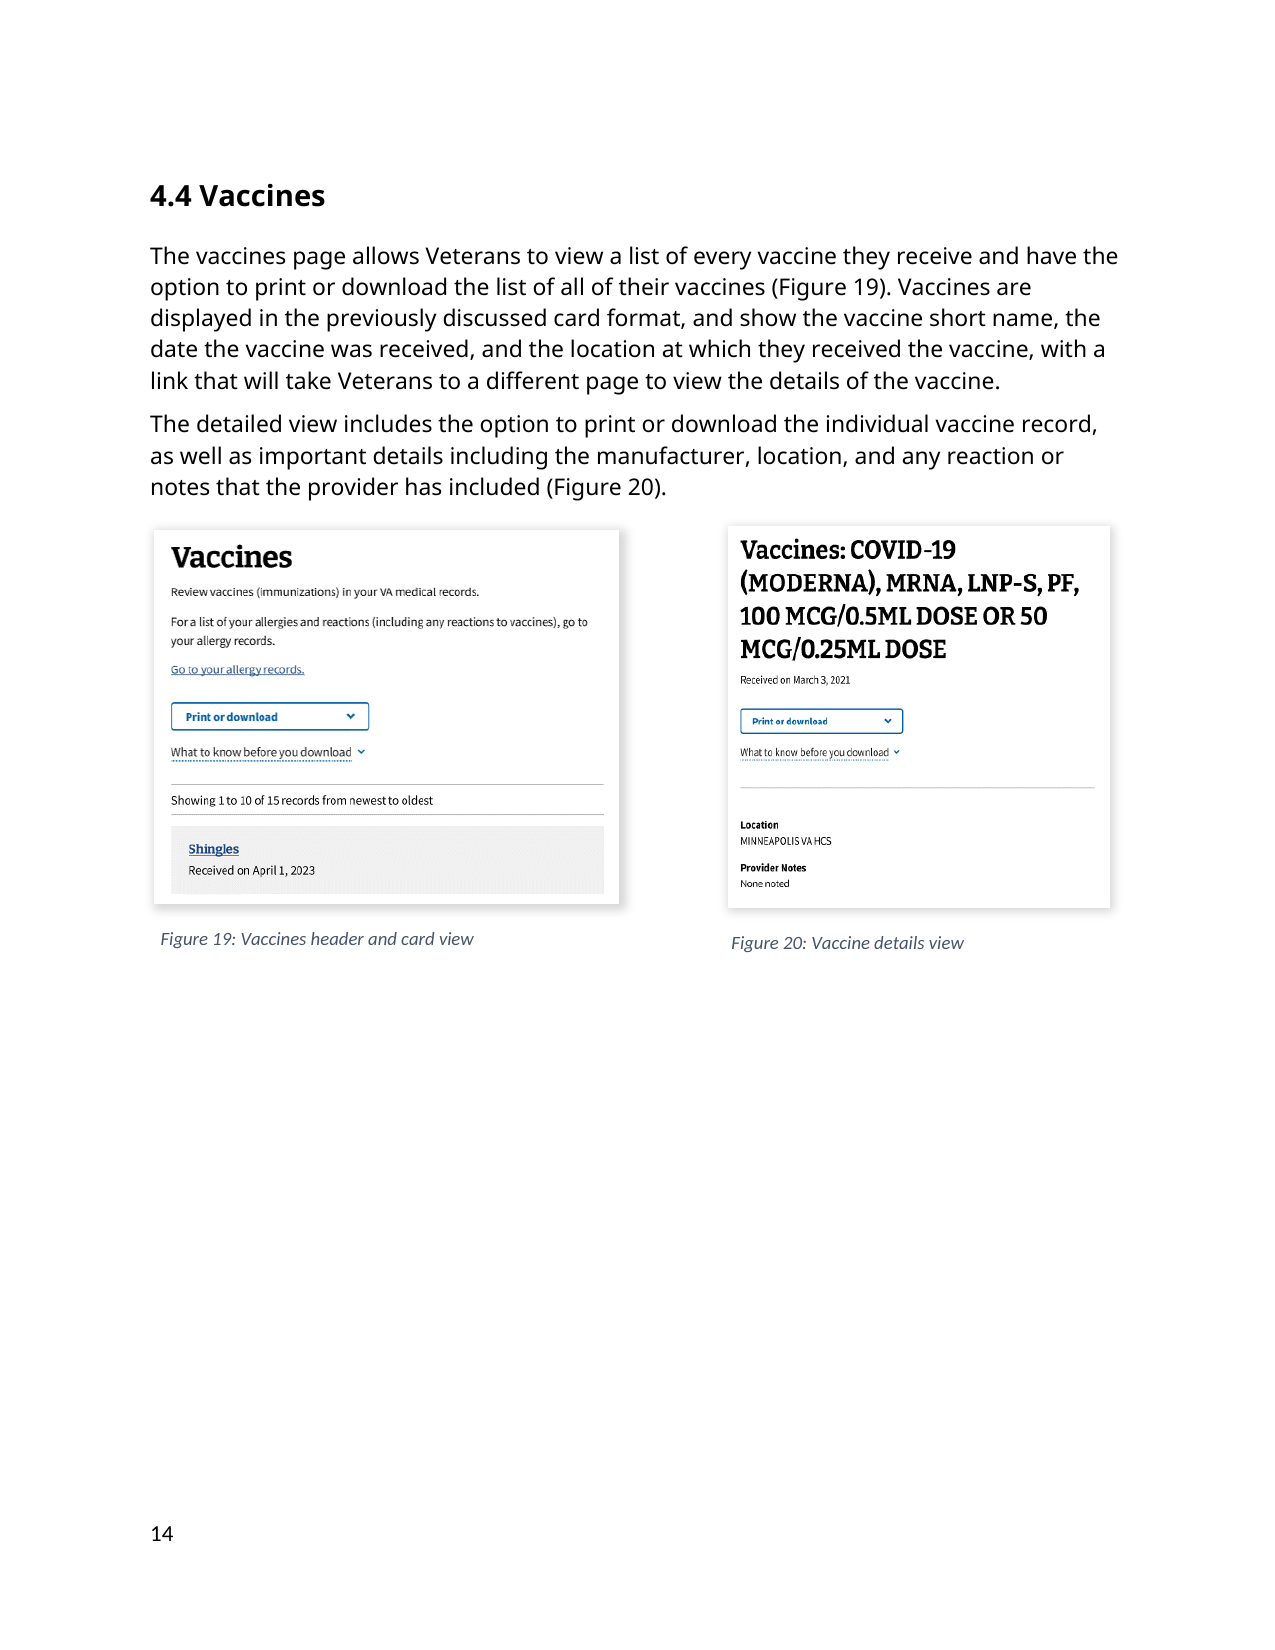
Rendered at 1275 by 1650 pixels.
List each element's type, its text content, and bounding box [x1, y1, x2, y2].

text The detailed view includes the option to print or download the individual vaccine record, as well as important details including the manufacturer, location, and any reaction or notes that the provider has included (Figure 20). [150, 408, 1125, 502]
text 4.4 Vaccines [150, 175, 1125, 215]
picture [728, 526, 1110, 908]
text The vaccines page allows Veterans to view a list of every vaccine they receive and have the option to print or download the list of all of their vaccines (Figure 19). Vaccines are displayed in the previously discussed card format, and show the vaccine short name, the date the vaccine was received, and the location at which they received the vaccine, with a link that will take Veterans to a different page to view the details of the vaccine. [150, 240, 1125, 396]
picture [154, 530, 619, 904]
